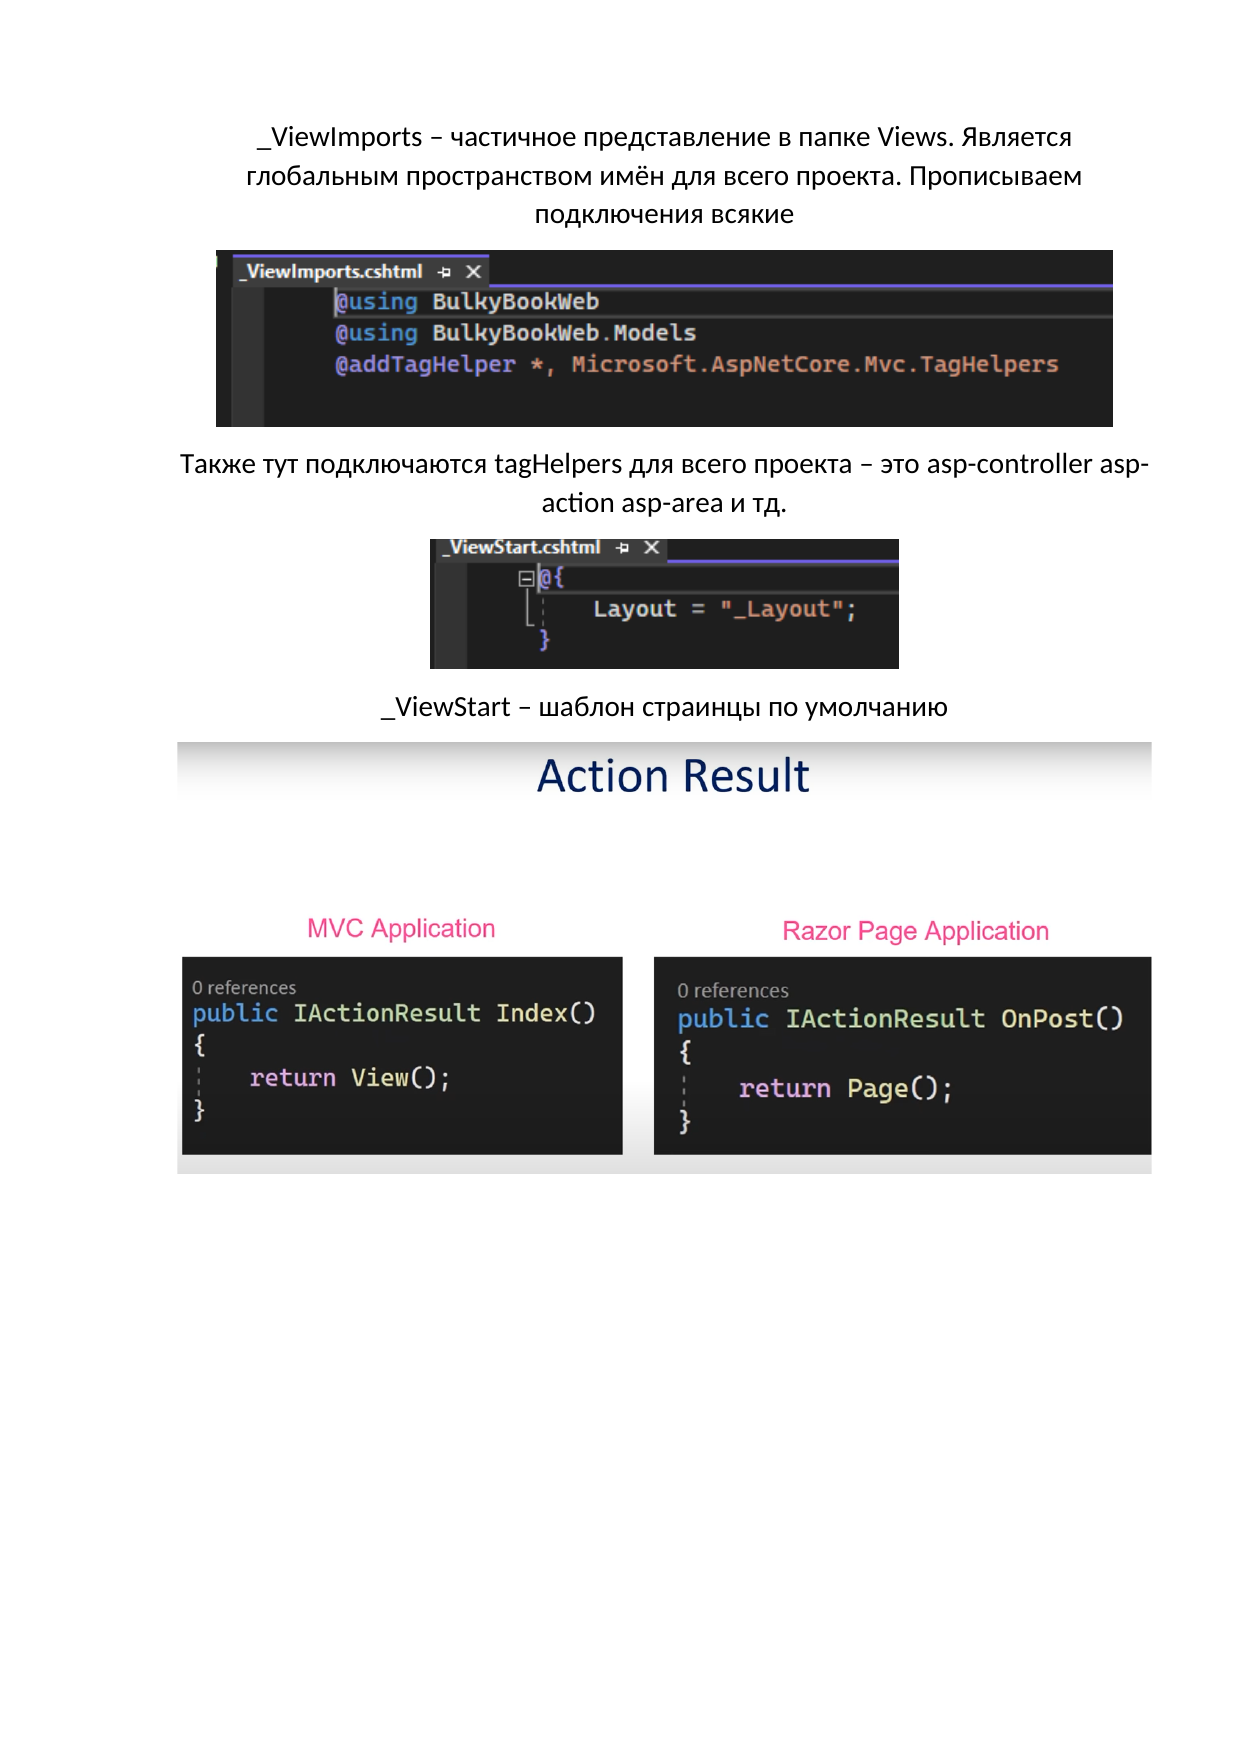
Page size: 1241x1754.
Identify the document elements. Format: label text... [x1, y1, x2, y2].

text _ViewStart – шаблон страинцы по умолчанию [177, 688, 1152, 723]
text Также тут подключаются tagHelpers для всего проекта – это asp-controller asp-action asp-area и тд. [177, 446, 1152, 519]
text _ViewImports – частичное представление в папке Views. Является глобальным пространством имён для всего проекта. Прописываем подключения всякие [177, 118, 1152, 231]
picture [216, 250, 1113, 427]
picture [177, 742, 1152, 1174]
picture [430, 539, 899, 669]
